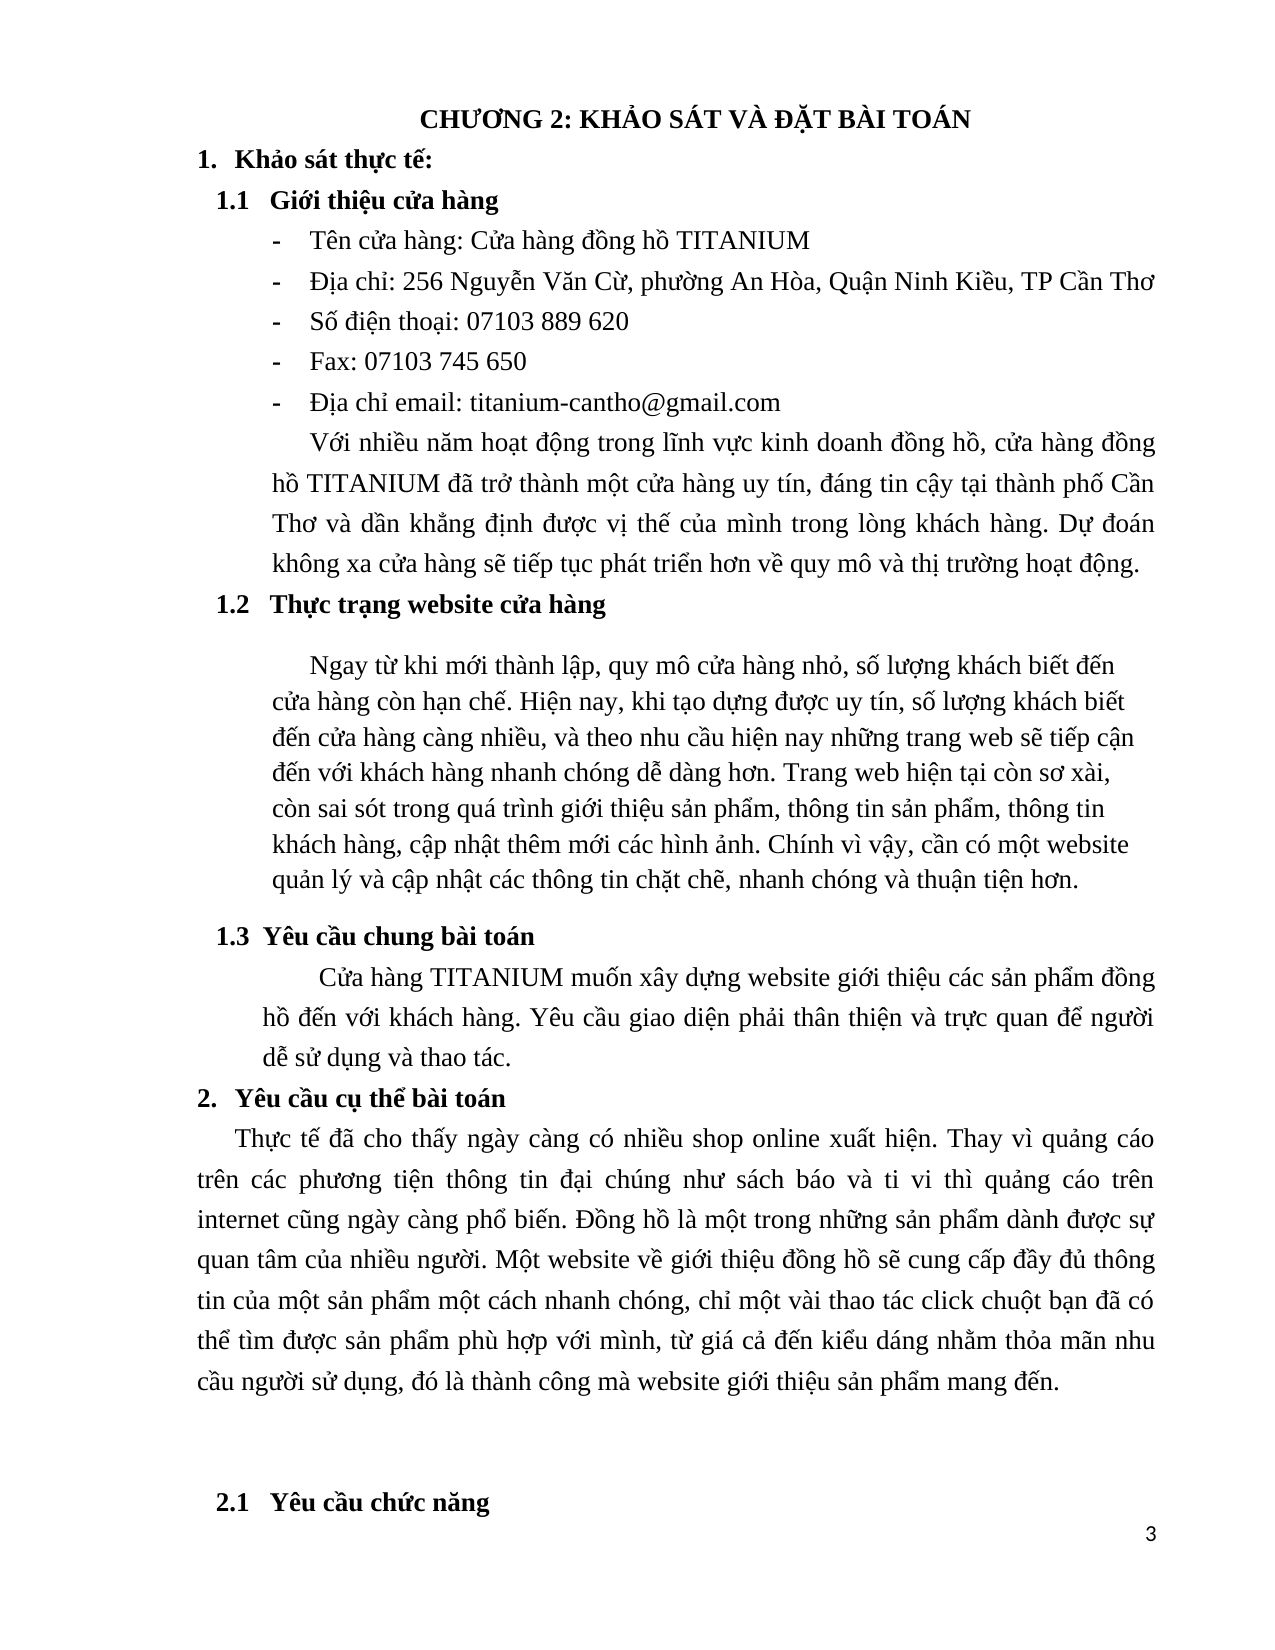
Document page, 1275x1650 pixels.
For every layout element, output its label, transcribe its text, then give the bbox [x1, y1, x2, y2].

list Thực tế đã cho thấy ngày càng có nhiều shop online xuất hiện. Thay vì quảng cáo trên các phương tiện thông tin đại chúng như sách báo và ti vi thì quảng cáo trên internet cũng ngày càng phổ biến. Đồng hồ là một trong những sản phẩm dành được sự quan tâm của nhiều người. Một website về giới thiệu đồng hồ sẽ cung cấp đầy đủ thông tin của một sản phẩm một cách nhanh chóng, chỉ một vài thao tác click chuột bạn đã có thể tìm được sản phẩm phù hợp với mình, từ giá cả đến kiểu dáng nhằm thỏa mãn nhu cầu người sử dụng, đó là thành công mà website giới thiệu sản phẩm mang đến. [197, 1122, 1156, 1396]
list Địa chỉ: 256 Nguyễn Văn Cừ, phường An Hòa, Quận Ninh Kiều, TP Cần Thơ [272, 265, 1156, 296]
list Khảo sát thực tế: [197, 143, 1156, 174]
list Thực trạng website cửa hàng [216, 588, 1156, 619]
list Số điện thoại: 07103 889 620 [272, 305, 1156, 336]
list Yêu cầu chung bài toán [216, 920, 1156, 951]
list Yêu cầu cụ thể bài toán [197, 1082, 1156, 1113]
list CHƯƠNG 2: KHẢO SÁT VÀ ĐẶT BÀI TOÁN [234, 103, 1156, 134]
list Yêu cầu chức năng [216, 1486, 1156, 1517]
list Địa chỉ email: titanium-cantho@gmail.com [272, 386, 1156, 417]
list Giới thiệu cửa hàng [216, 184, 1156, 215]
list Fax: 07103 745 650 [272, 346, 1156, 377]
list Với nhiều năm hoạt động trong lĩnh vực kinh doanh đồng hồ, cửa hàng đồng hồ TITANIUM đã trở thành một cửa hàng uy tín, đáng tin cậy tại thành phố Cần Thơ và dần khẳng định được vị thế của mình trong lòng khách hàng. Dự đoán không xa cửa hàng sẽ tiếp tục phát triển hơn về quy mô và thị trường hoạt động. [272, 426, 1156, 579]
list Cửa hàng TITANIUM muốn xây dựng website giới thiệu các sản phẩm đồng hồ đến với khách hàng. Yêu cầu giao diện phải thân thiện và trực quan để người dễ sử dụng và thao tác. [262, 961, 1156, 1073]
text Ngay từ khi mới thành lập, quy mô cửa hàng nhỏ, số lượng khách biết đến cửa hàng còn hạn chế. Hiện nay, khi tạo dựng được uy tín, số lượng khách biết đến cửa hàng càng nhiều, và theo nhu cầu hiện nay những trang web sẽ tiếp cận đến với khách hàng nhanh chóng dễ dàng hơn. Trang web hiện tại còn sơ xài, còn sai sót trong quá trình giới thiệu sản phẩm, thông tin sản phẩm, thông tin khách hàng, cập nhật thêm mới các hình ảnh. Chính vì vậy, cần có một website quản lý và cập nhật các thông tin chặt chẽ, nhanh chóng và thuận tiện hơn. [272, 649, 1156, 895]
list Tên cửa hàng: Cửa hàng đồng hồ TITANIUM [272, 224, 1156, 255]
